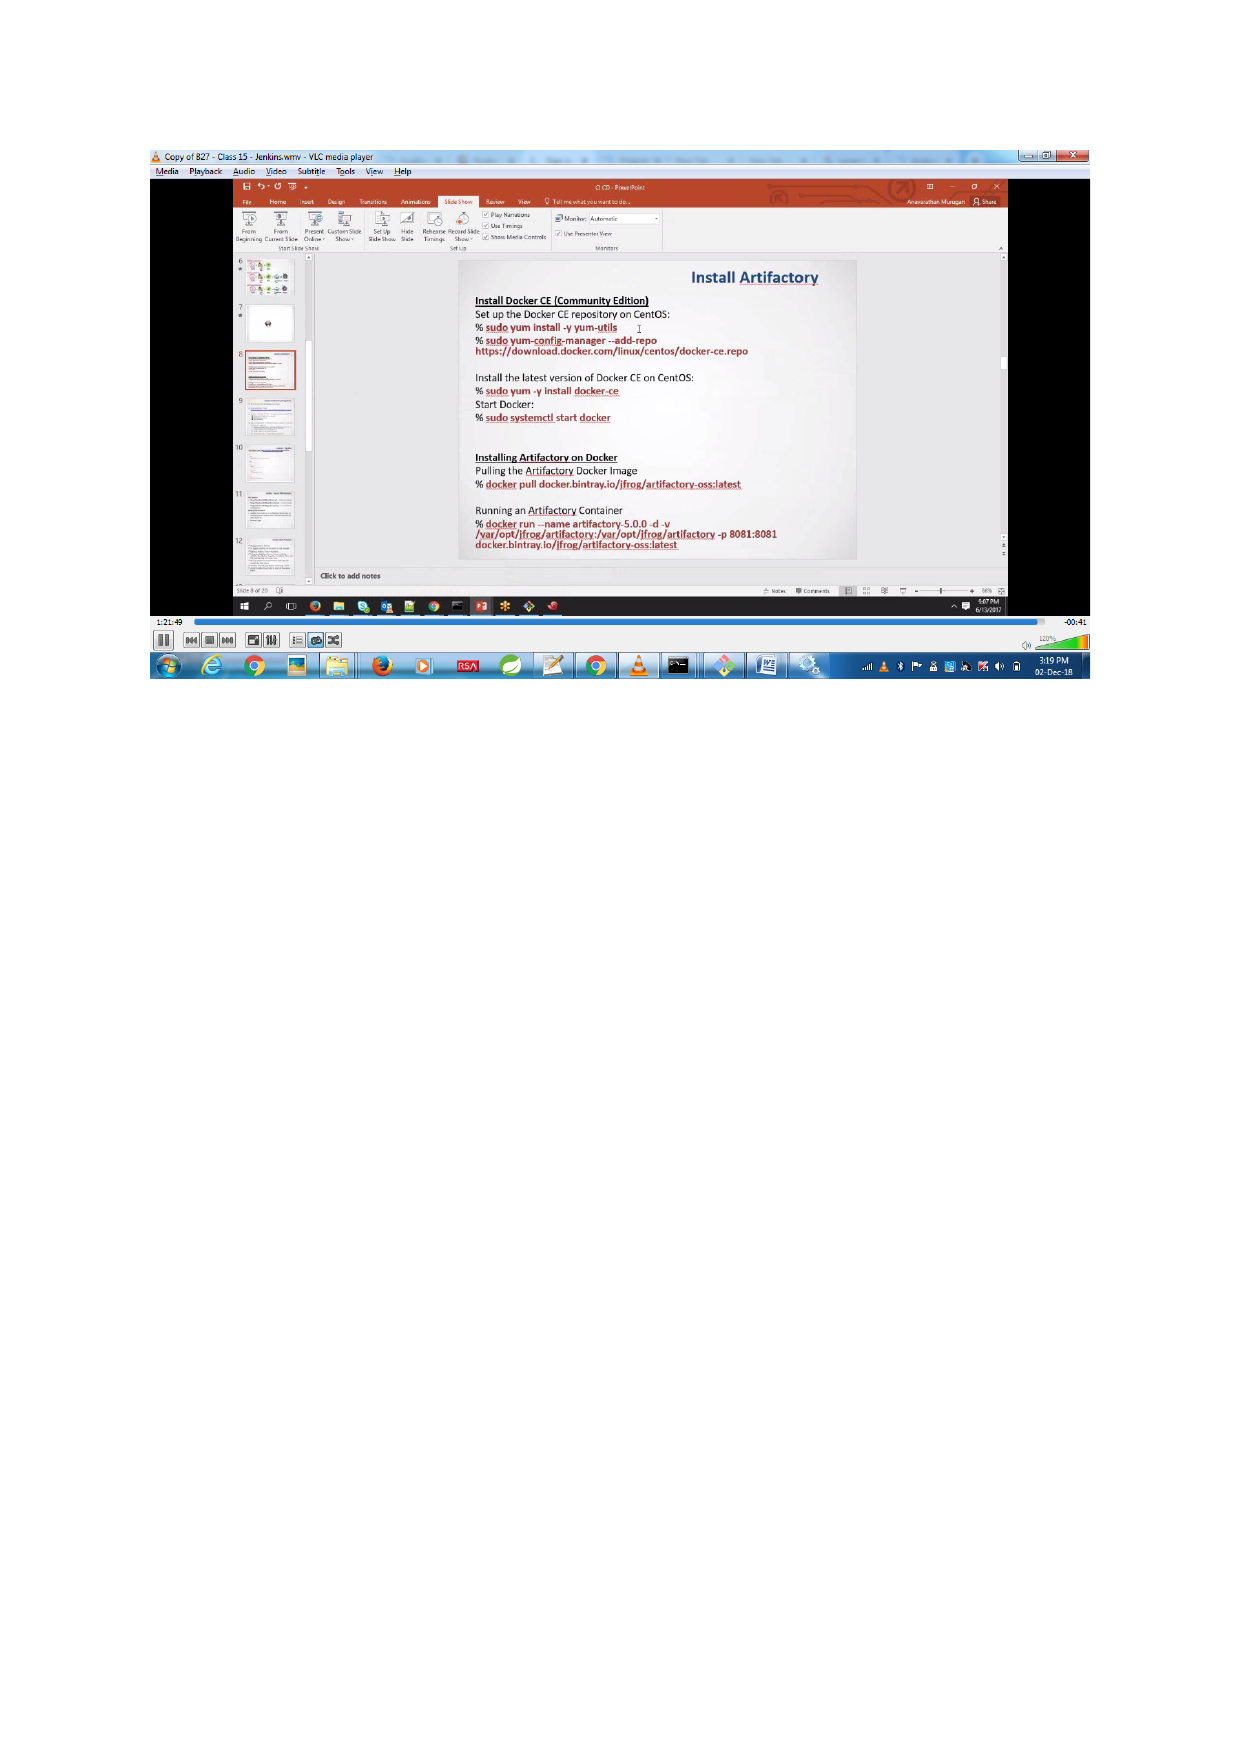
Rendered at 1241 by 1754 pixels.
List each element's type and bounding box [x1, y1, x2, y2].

picture [150, 150, 1091, 679]
